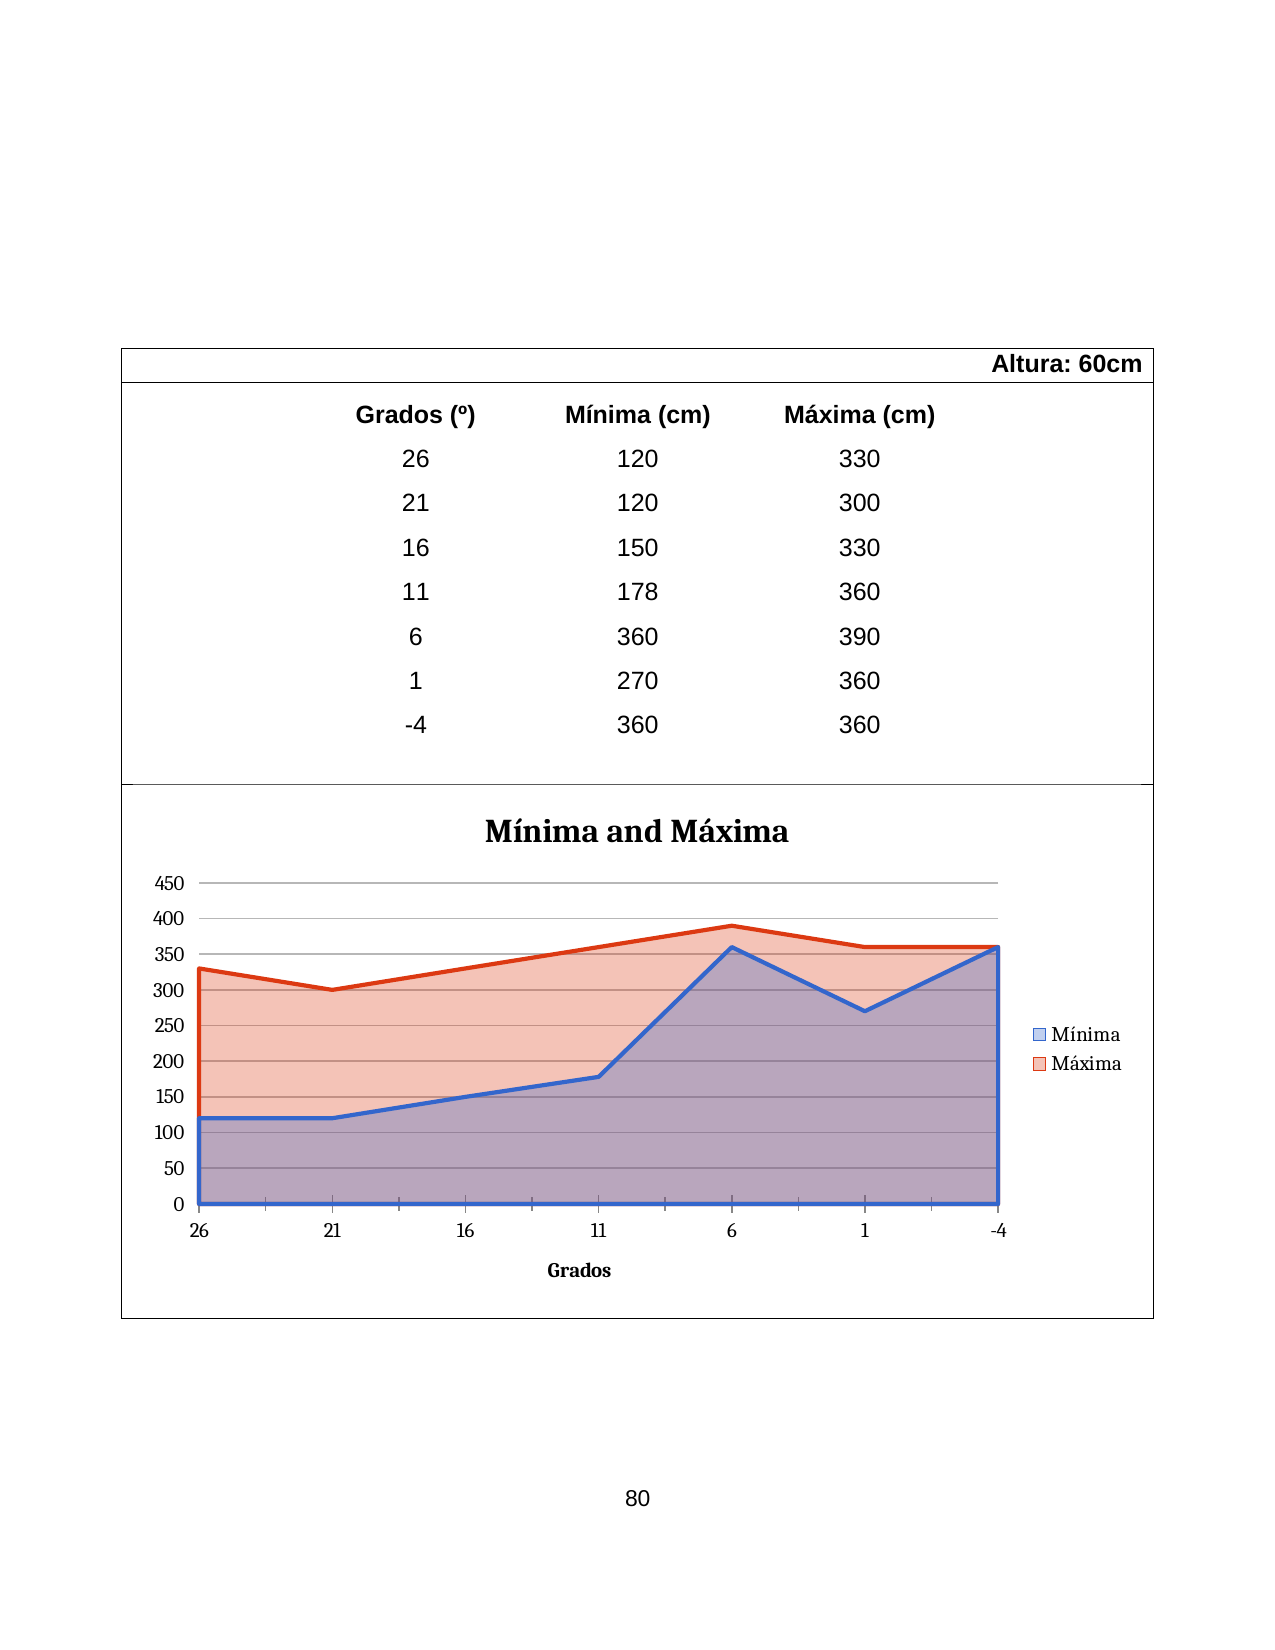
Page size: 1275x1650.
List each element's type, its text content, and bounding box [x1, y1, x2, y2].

table_cell [122, 785, 1153, 1317]
table_cell [122, 383, 1153, 783]
table_header Altura: 60cm [122, 349, 1153, 382]
